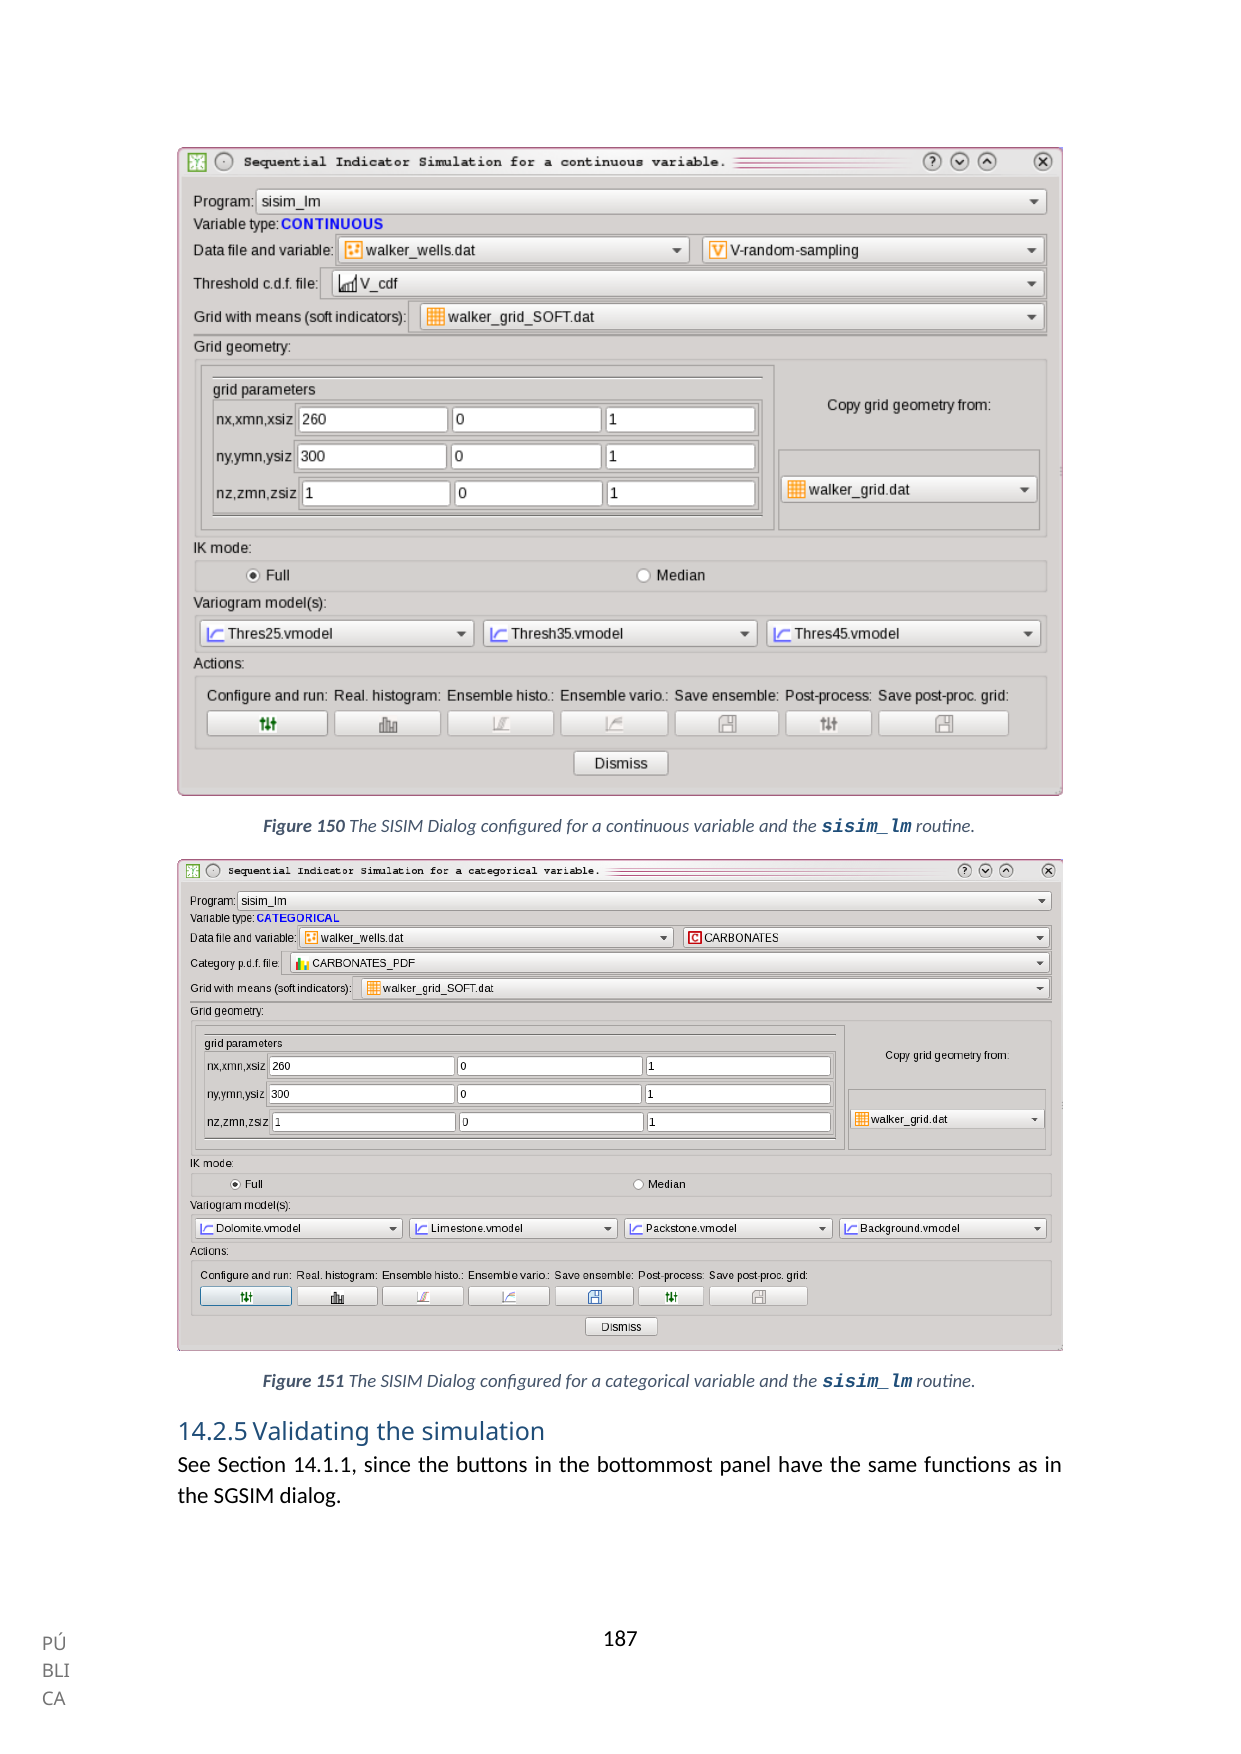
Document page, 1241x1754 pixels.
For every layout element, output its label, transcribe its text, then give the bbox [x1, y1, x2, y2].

subtitle Validating the simulation [177, 1414, 1063, 1448]
text See Section 14.1.1, since the buttons in the bottommost panel have the same functions as in the SGSIM dialog. [177, 1451, 1063, 1509]
text Figure 150 The SISIM Dialog configured for a continuous variable and the sisim_lm routine. [177, 814, 1063, 838]
text Figure 151 The SISIM Dialog configured for a categorical variable and the sisim_lm routine. [177, 1369, 1063, 1393]
picture [177, 147, 1063, 796]
picture [177, 859, 1063, 1351]
